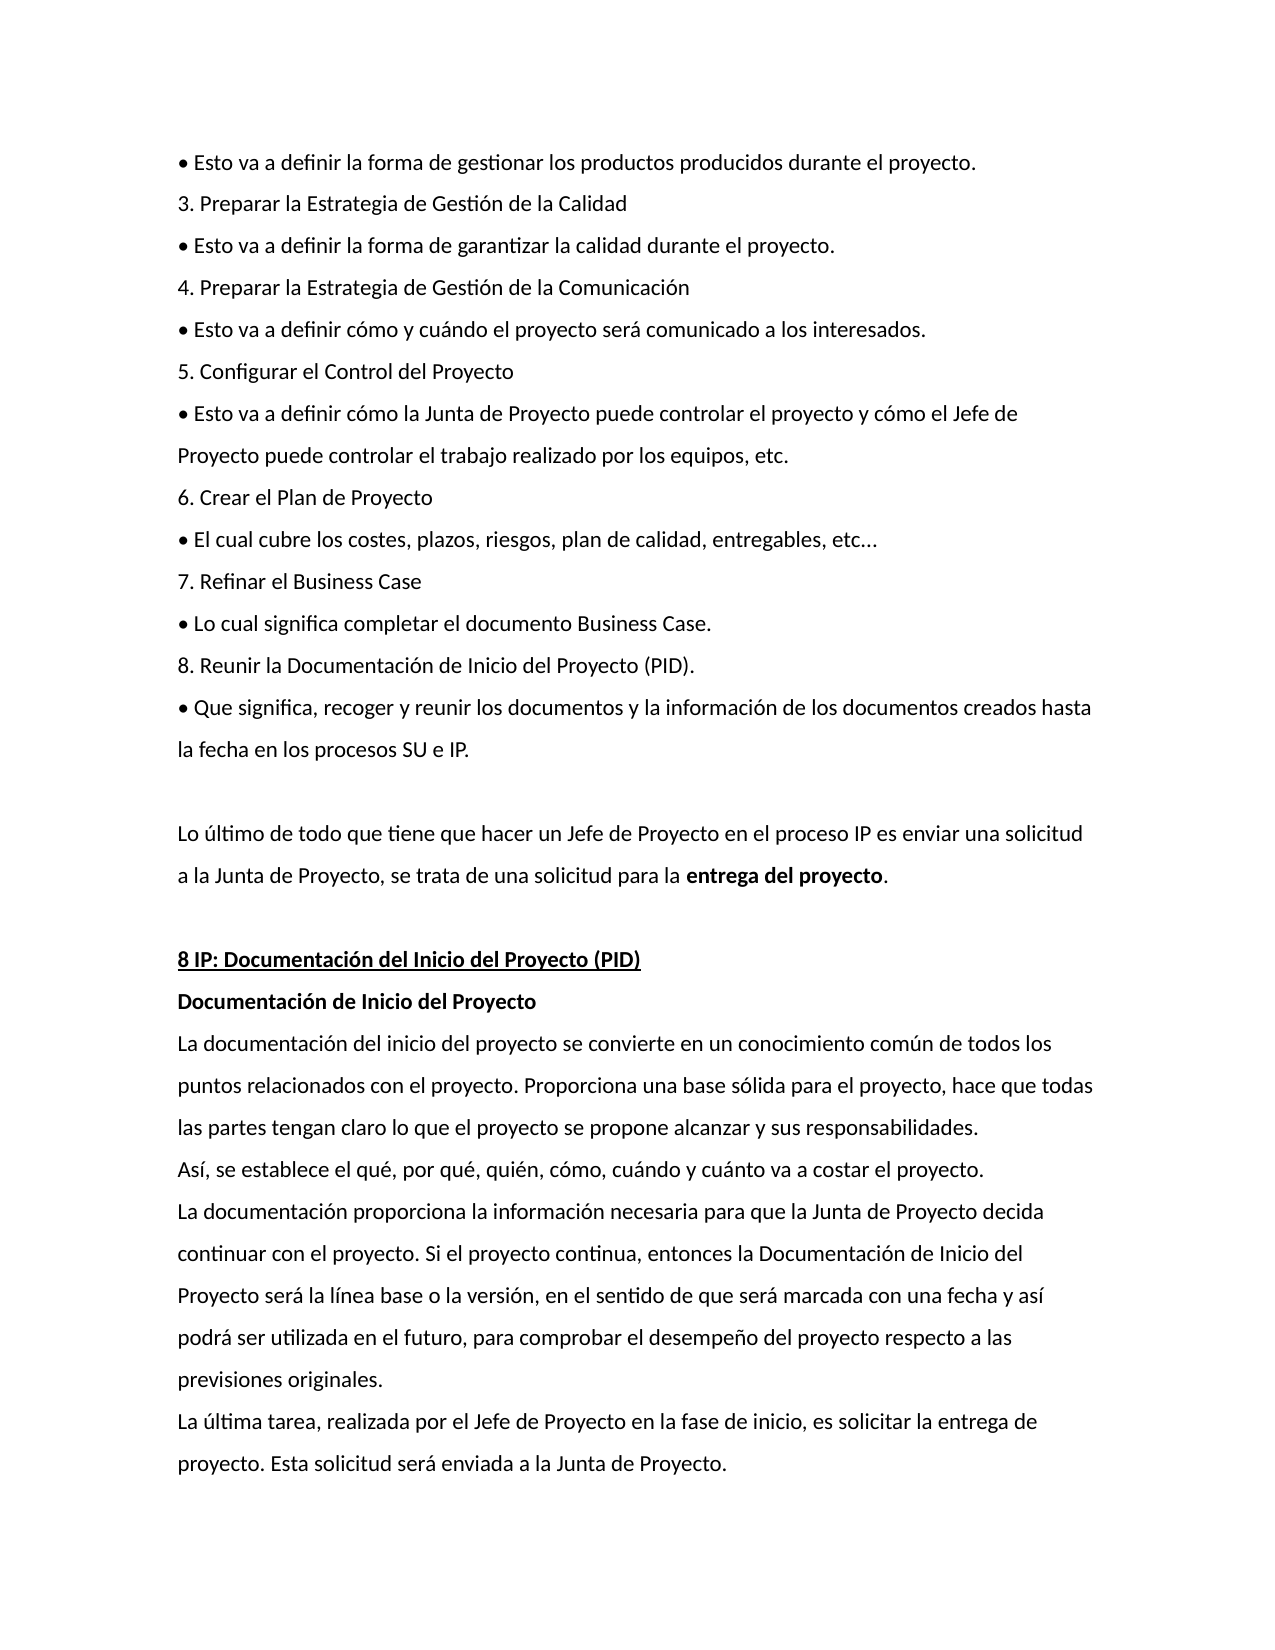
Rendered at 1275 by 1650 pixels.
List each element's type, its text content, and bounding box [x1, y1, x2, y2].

text • Que significa, recoger y reunir los documentos y la información de los documentos creados hasta la fecha en los procesos SU e IP. [177, 693, 1098, 763]
text • Esto va a definir la forma de garantizar la calidad durante el proyecto. [177, 232, 1098, 259]
text La última tarea, realizada por el Jefe de Proyecto en la fase de inicio, es solicitar la entrega de proyecto. Esta solicitud será enviada a la Junta de Proyecto. [177, 1407, 1098, 1477]
text 5. Configurar el Control del Proyecto [177, 357, 1098, 386]
text Proyecto puede controlar el trabajo realizado por los equipos, etc. [177, 441, 1098, 469]
text 8 IP: Documentación del Inicio del Proyecto (PID) [177, 945, 1098, 973]
text 8. Reunir la Documentación de Inicio del Proyecto (PID). [177, 651, 1098, 679]
text 7. Refinar el Business Case [177, 567, 1098, 595]
text • Esto va a definir cómo la Junta de Proyecto puede controlar el proyecto y cómo el Jefe de [177, 399, 1098, 427]
text La documentación proporciona la información necesaria para que la Junta de Proyecto decida continuar con el proyecto. Si el proyecto continua, entonces la Documentación de Inicio del [177, 1197, 1098, 1267]
text • Esto va a definir la forma de gestionar los productos producidos durante el proyecto. [177, 148, 1098, 176]
text • Lo cual significa completar el documento Business Case. [177, 609, 1098, 637]
text Proyecto será la línea base o la versión, en el sentido de que será marcada con una fecha y así podrá ser utilizada en el futuro, para comprobar el desempeño del proyecto respecto a las previsiones originales. [177, 1281, 1098, 1393]
text • El cual cubre los costes, plazos, riesgos, plan de calidad, entregables, etc... [177, 525, 1098, 553]
text La documentación del inicio del proyecto se convierte en un conocimiento común de todos los puntos relacionados con el proyecto. Proporciona una base sólida para el proyecto, hace que todas las partes tengan claro lo que el proyecto se propone alcanzar y sus responsabilidades. [177, 1029, 1098, 1141]
text • Esto va a definir cómo y cuándo el proyecto será comunicado a los interesados. [177, 316, 1098, 343]
text 3. Preparar la Estrategia de Gestión de la Calidad [177, 189, 1098, 218]
text 4. Preparar la Estrategia de Gestión de la Comunicación [177, 273, 1098, 302]
text Documentación de Inicio del Proyecto [177, 987, 1098, 1015]
text 6. Crear el Plan de Proyecto [177, 483, 1098, 511]
text Lo último de todo que tiene que hacer un Jefe de Proyecto en el proceso IP es enviar una solicitud a la Junta de Proyecto, se trata de una solicitud para la entrega del proyecto. [177, 819, 1098, 889]
text Así, se establece el qué, por qué, quién, cómo, cuándo y cuánto va a costar el proyecto. [177, 1155, 1098, 1183]
